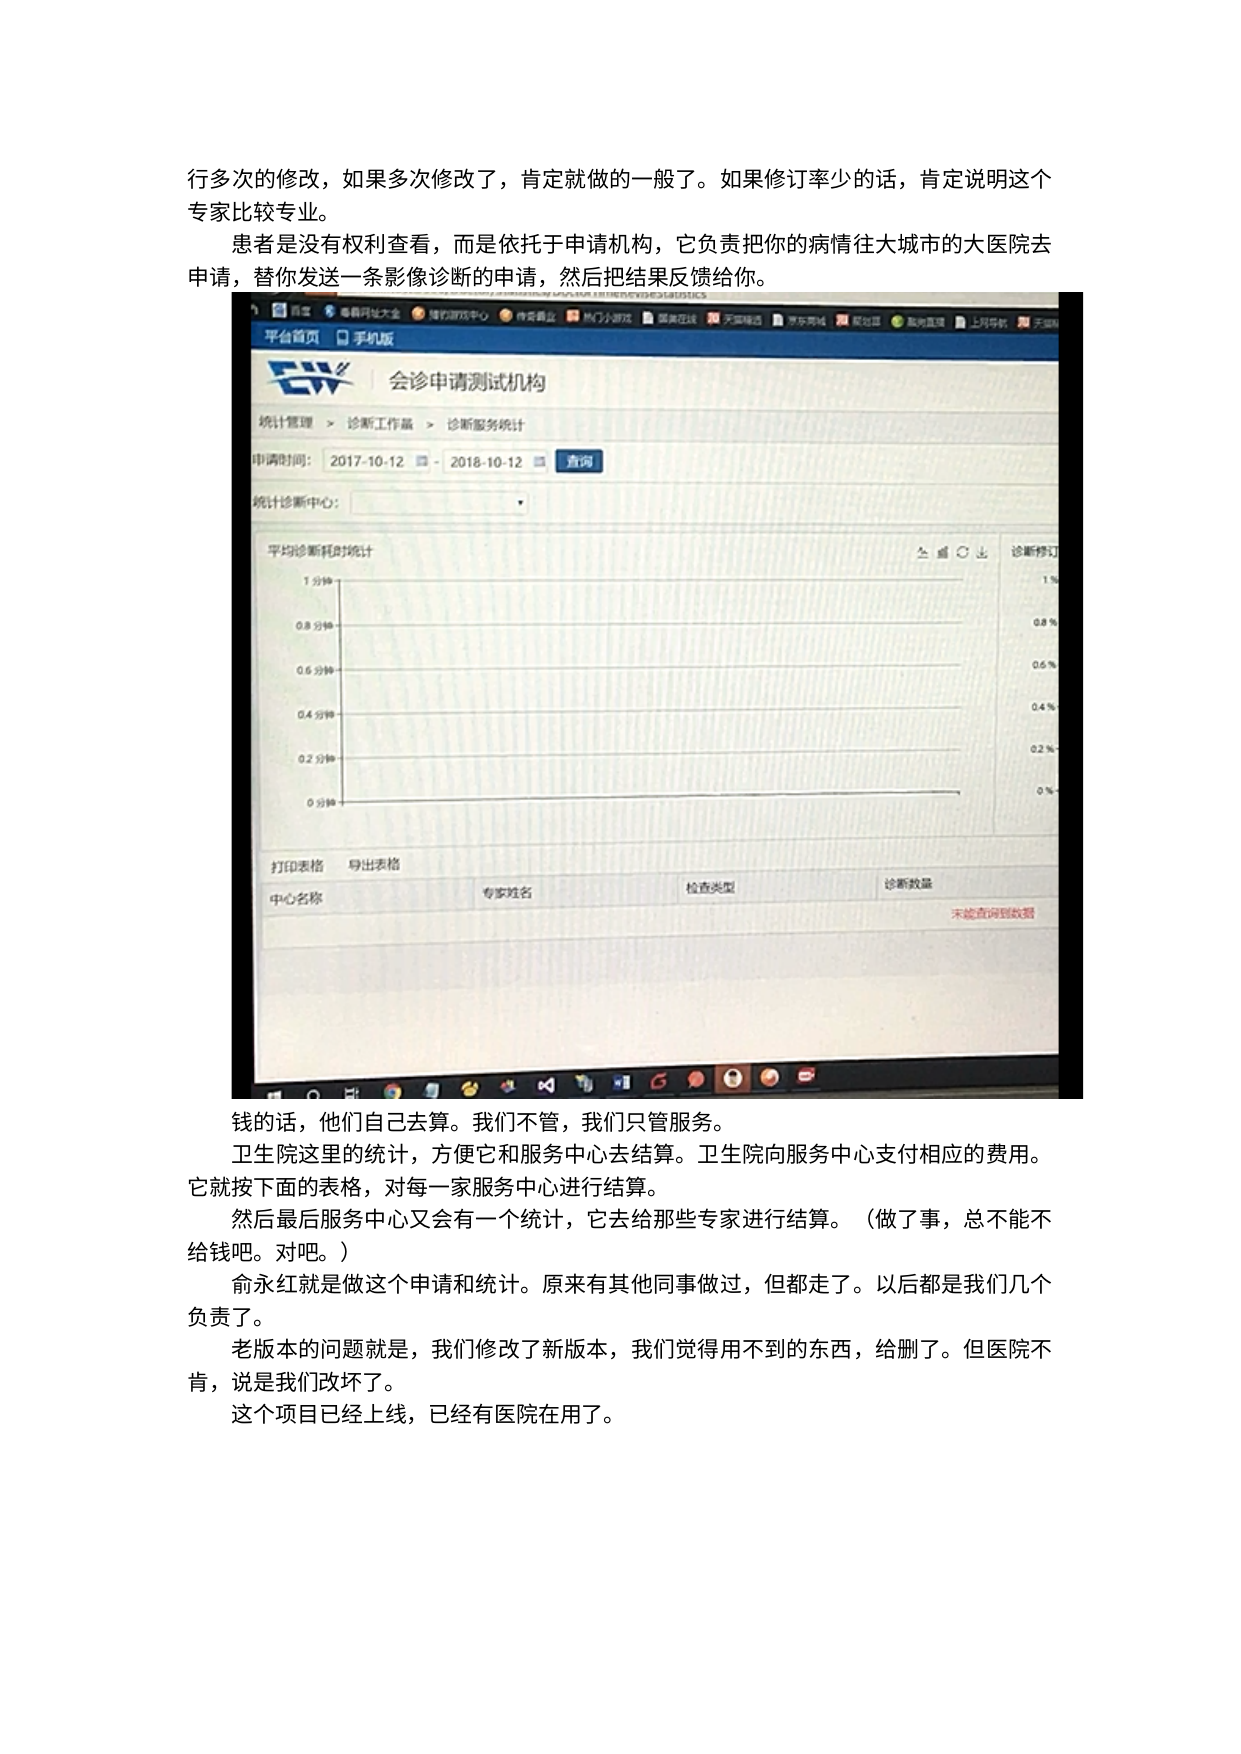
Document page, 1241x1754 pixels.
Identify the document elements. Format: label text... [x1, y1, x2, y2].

text 俞永红就是做这个申请和统计。原来有其他同事做过，但都走了。以后都是我们几个负责了。 [187, 1267, 1053, 1332]
text 这个项目已经上线，已经有医院在用了。 [187, 1397, 1053, 1429]
text 卫生院这里的统计，方便它和服务中心去结算。卫生院向服务中心支付相应的费用。它就按下面的表格，对每一家服务中心进行结算。 [187, 1137, 1053, 1202]
text 老版本的问题就是，我们修改了新版本，我们觉得用不到的东西，给删了。但医院不肯，说是我们改坏了。 [187, 1332, 1053, 1397]
text 患者是没有权利查看，而是依托于申请机构，它负责把你的病情往大城市的大医院去申请，替你发送一条影像诊断的申请，然后把结果反馈给你。 [187, 227, 1053, 292]
text 然后最后服务中心又会有一个统计，它去给那些专家进行结算。（做了事，总不能不给钱吧。对吧。） [187, 1202, 1053, 1267]
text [187, 162, 1053, 227]
text 钱的话，他们自己去算。我们不管，我们只管服务。 [187, 1104, 1053, 1137]
picture [231, 292, 1084, 1099]
